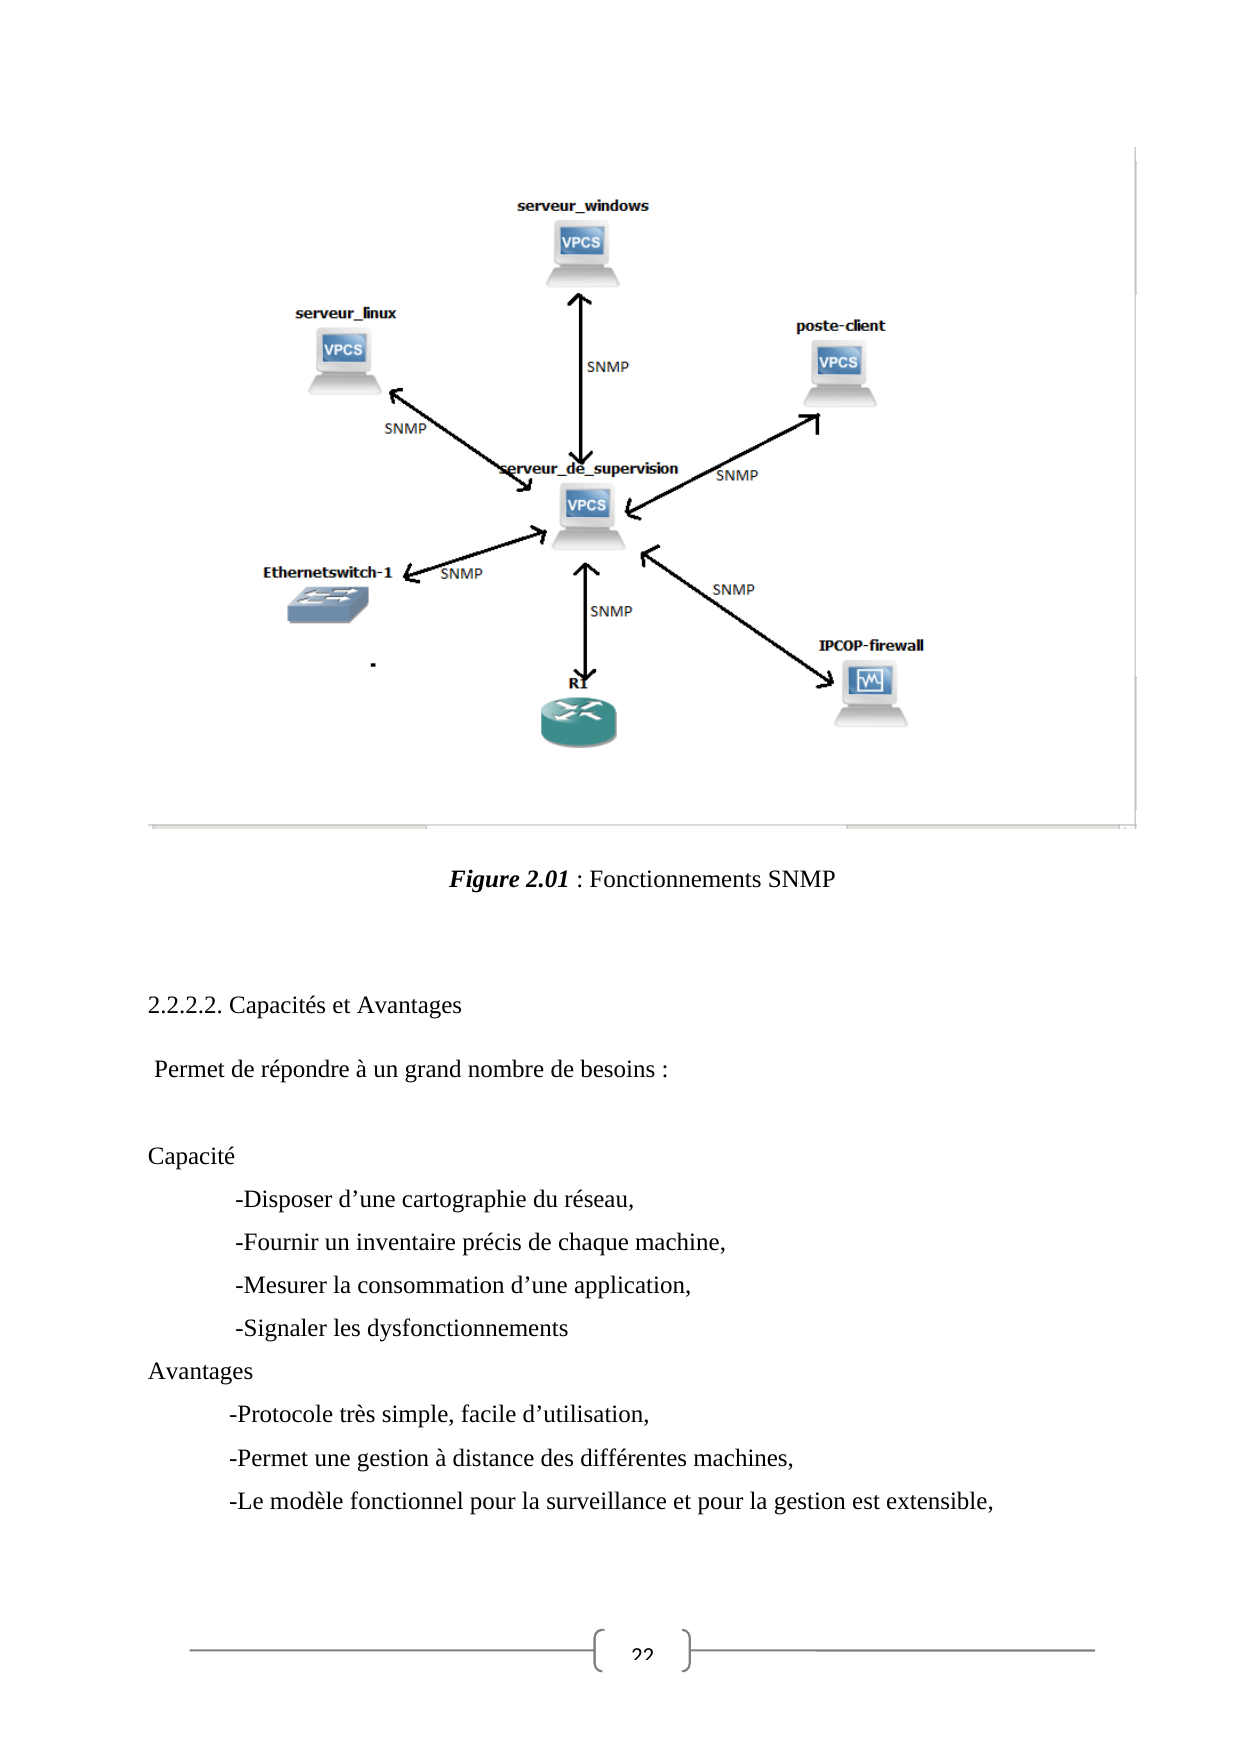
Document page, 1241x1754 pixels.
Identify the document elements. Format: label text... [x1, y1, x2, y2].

list Capacité [148, 1141, 1137, 1169]
picture [148, 147, 1137, 829]
list -Mesurer la consommation d’une application, [148, 1270, 1137, 1299]
list -Protocole très simple, facile d’utilisation, [148, 1399, 1137, 1428]
list Permet de répondre à un grand nombre de besoins : [148, 1054, 1137, 1083]
list Avantages [148, 1356, 1137, 1385]
list -Le modèle fonctionnel pour la surveillance et pour la gestion est extensible, [148, 1486, 1137, 1514]
list -Fournir un inventaire précis de chaque machine, [148, 1227, 1137, 1256]
list -Disposer d’une cartographie du réseau, [148, 1184, 1137, 1213]
text 2.2.2.2. Capacités et Avantages [148, 991, 1137, 1019]
list -Permet une gestion à distance des différentes machines, [148, 1443, 1137, 1471]
list -Signaler les dysfonctionnements [148, 1313, 1137, 1342]
text Figure 2.01 : Fonctionnements SNMP [148, 864, 1137, 892]
